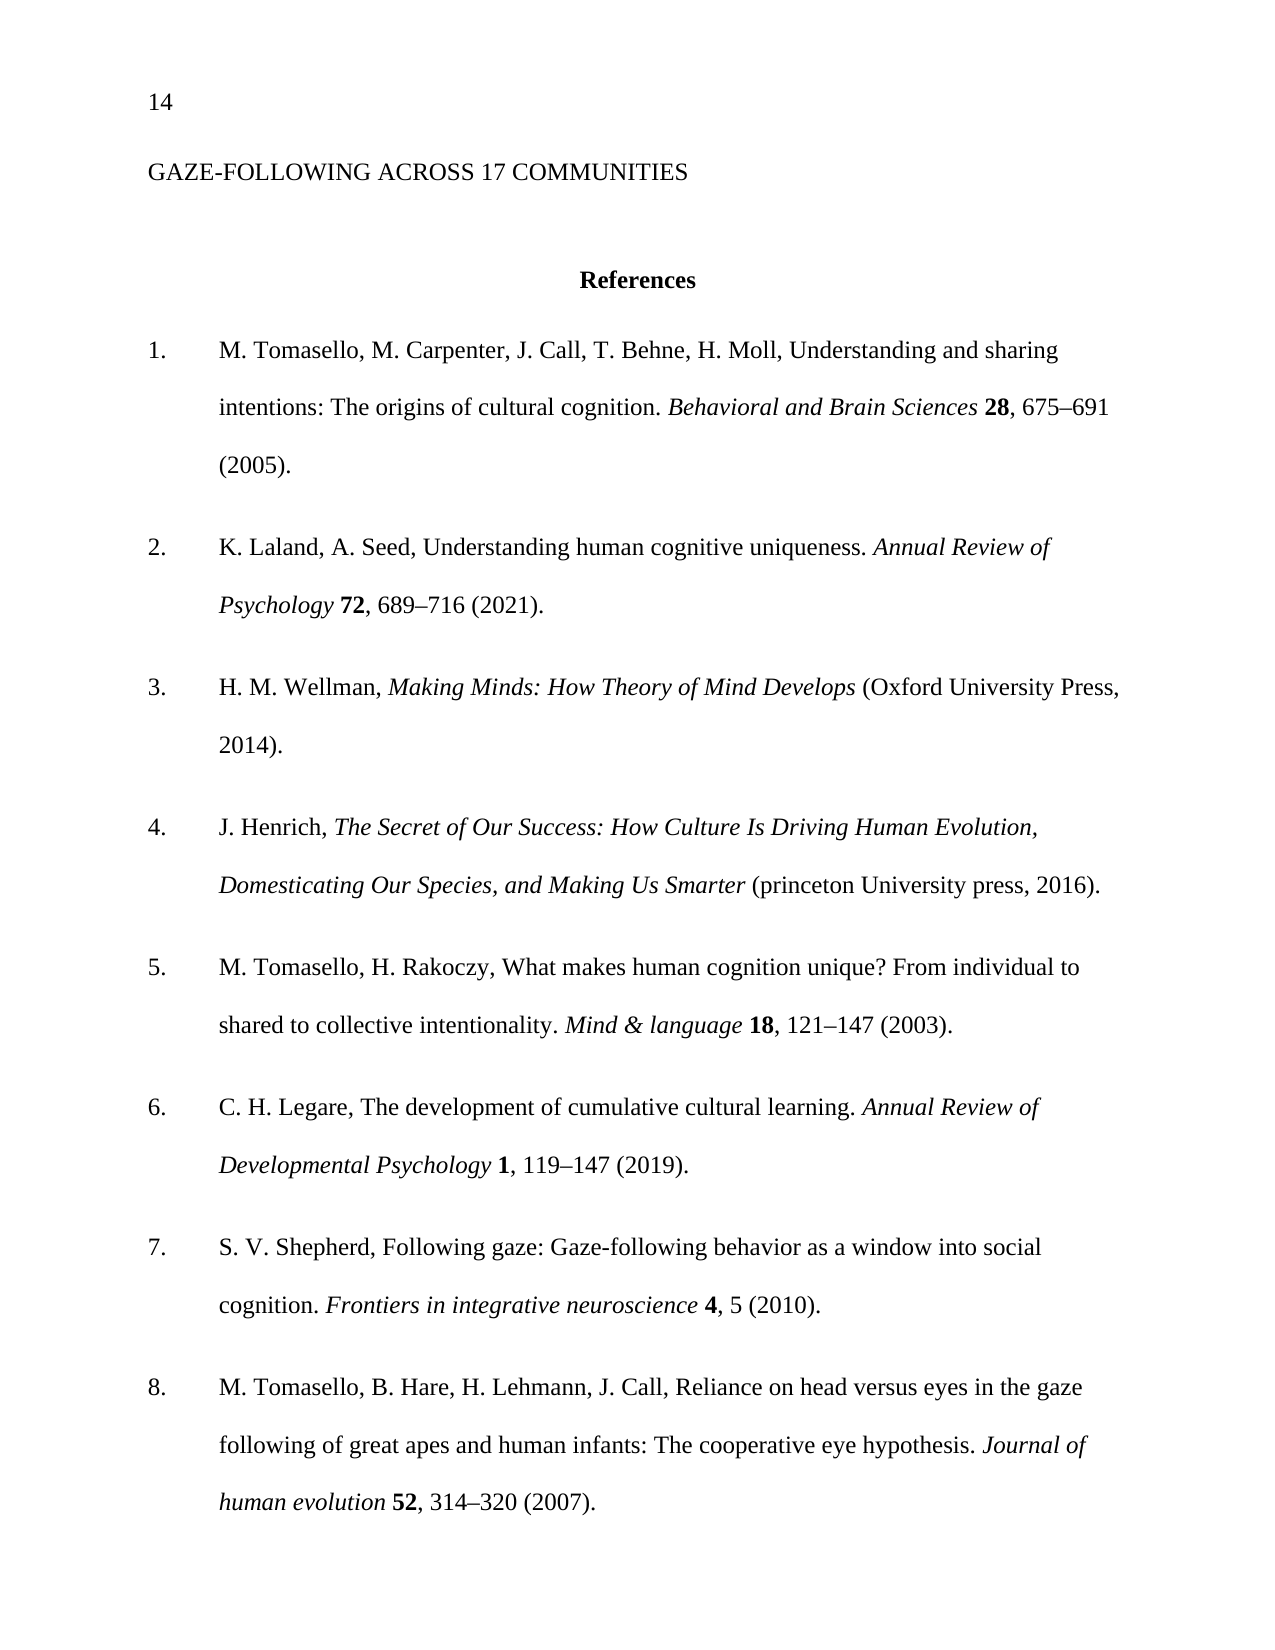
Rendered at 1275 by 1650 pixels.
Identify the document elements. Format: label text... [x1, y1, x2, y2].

text 6. C. H. Legare, The development of cumulative cultural learning. Annual Review of Developmental Psychology 1, 119–147 (2019). [148, 1092, 1127, 1179]
text 2. K. Laland, A. Seed, Understanding human cognitive uniqueness. Annual Review of Psychology 72, 689–716 (2021). [148, 532, 1127, 619]
text 8. M. Tomasello, B. Hare, H. Lehmann, J. Call, Reliance on head versus eyes in the gaze following of great apes and human infants: The cooperative eye hypothesis. Journal of human evolution 52, 314–320 (2007). [148, 1372, 1127, 1516]
text 7. S. V. Shepherd, Following gaze: Gaze-following behavior as a window into social cognition. Frontiers in integrative neuroscience 4, 5 (2010). [148, 1232, 1127, 1319]
text 4. J. Henrich, The Secret of Our Success: How Culture Is Driving Human Evolution, Domesticating Our Species, and Making Us Smarter (princeton University press, 2016). [148, 812, 1127, 899]
subtitle References [148, 265, 1127, 294]
text 5. M. Tomasello, H. Rakoczy, What makes human cognition unique? From individual to shared to collective intentionality. Mind & language 18, 121–147 (2003). [148, 952, 1127, 1039]
text 3. H. M. Wellman, Making Minds: How Theory of Mind Develops (Oxford University Press, 2014). [148, 672, 1127, 759]
text 1. M. Tomasello, M. Carpenter, J. Call, T. Behne, H. Moll, Understanding and sharing intentions: The origins of cultural cognition. Behavioral and Brain Sciences 28, 675–691 (2005). [148, 335, 1127, 479]
